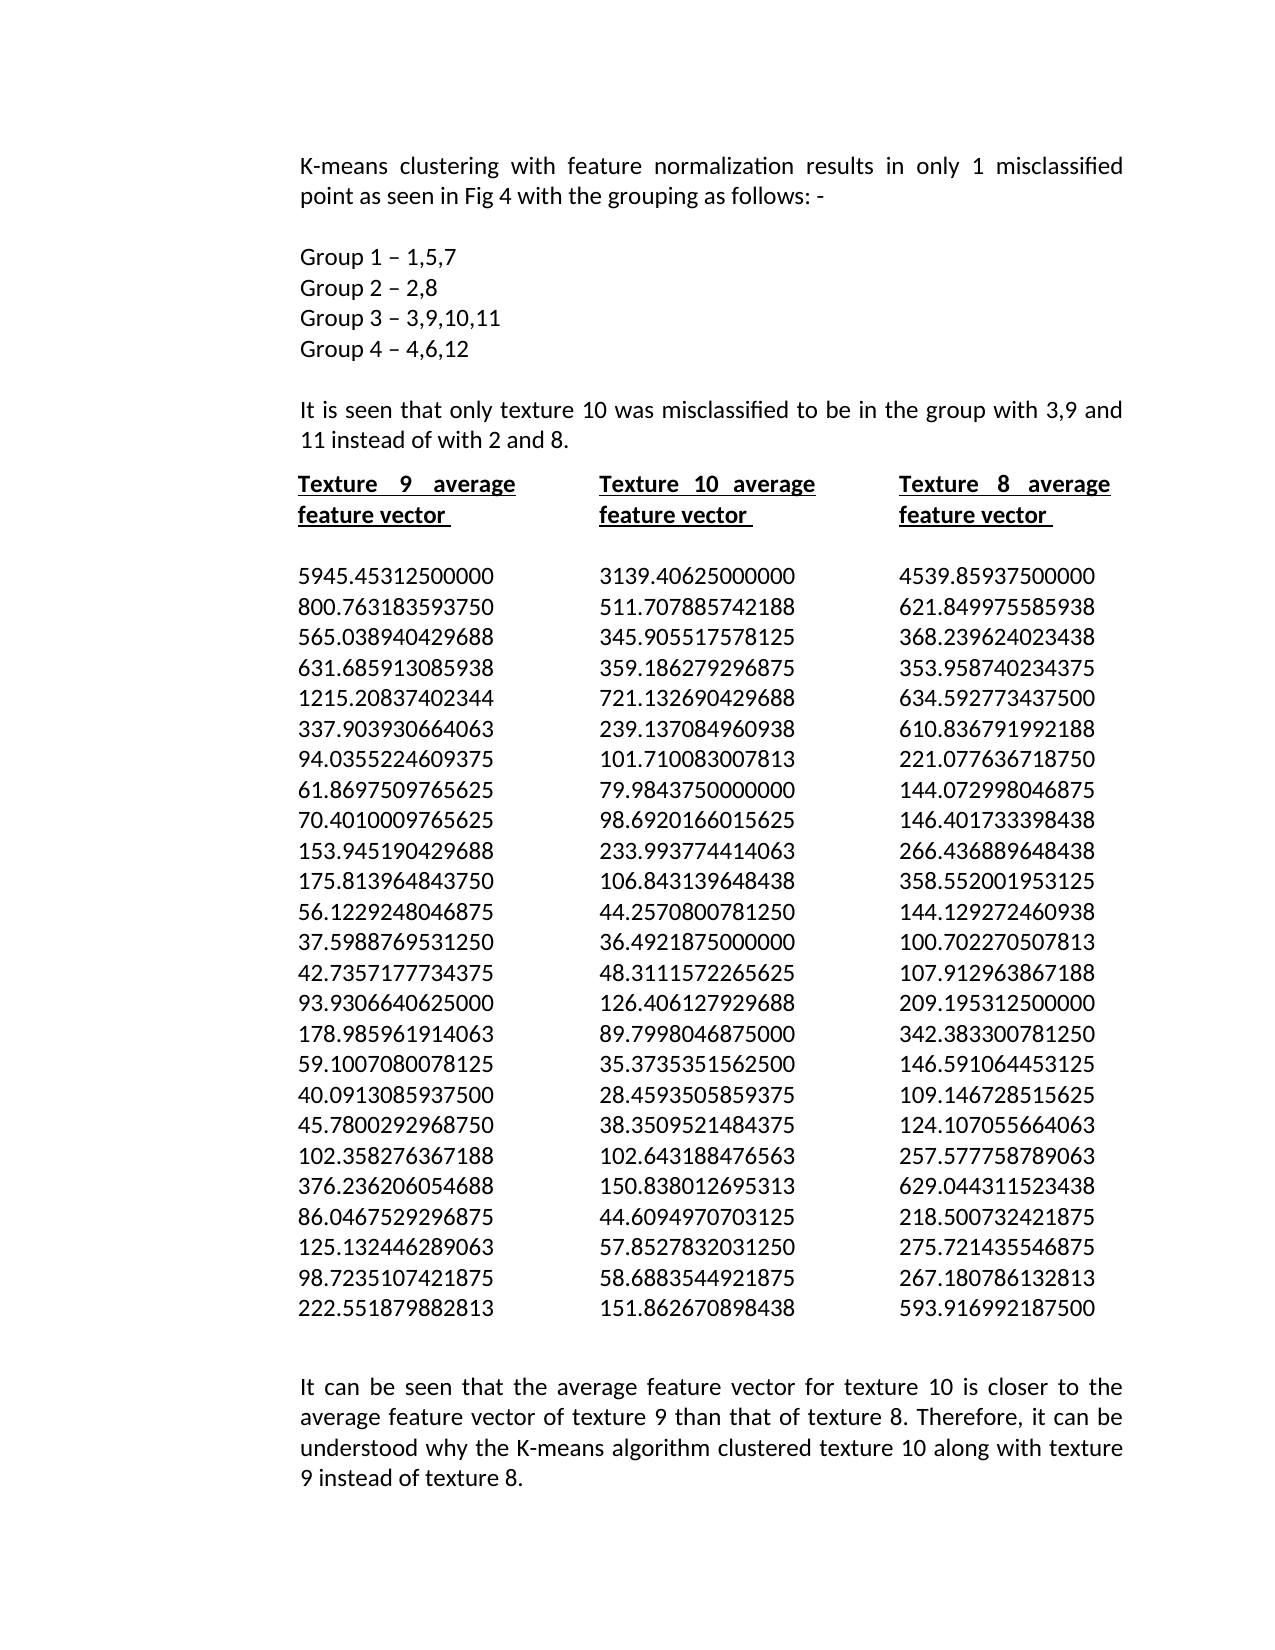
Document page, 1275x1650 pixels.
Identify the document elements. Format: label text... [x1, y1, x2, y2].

list Group 2 – 2,8 [300, 272, 1125, 303]
list Group 3 – 3,9,10,11 [300, 303, 1125, 333]
list Group 4 – 4,6,12 [300, 333, 1125, 364]
list Group 1 – 1,5,7 [300, 242, 1125, 272]
list It is seen that only texture 10 was misclassified to be in the group with 3,9 and 11 instead of with 2 and 8. [300, 394, 1125, 455]
list It can be seen that the average feature vector for texture 10 is closer to the average feature vector of texture 9 than that of texture 8. Therefore, it can be understood why the K-means algorithm clustered texture 10 along with texture 9 instead of texture 8. [300, 1371, 1125, 1493]
list K-means clustering with feature normalization results in only 1 misclassified point as seen in Fig 4 with the grouping as follows: - [300, 150, 1125, 211]
